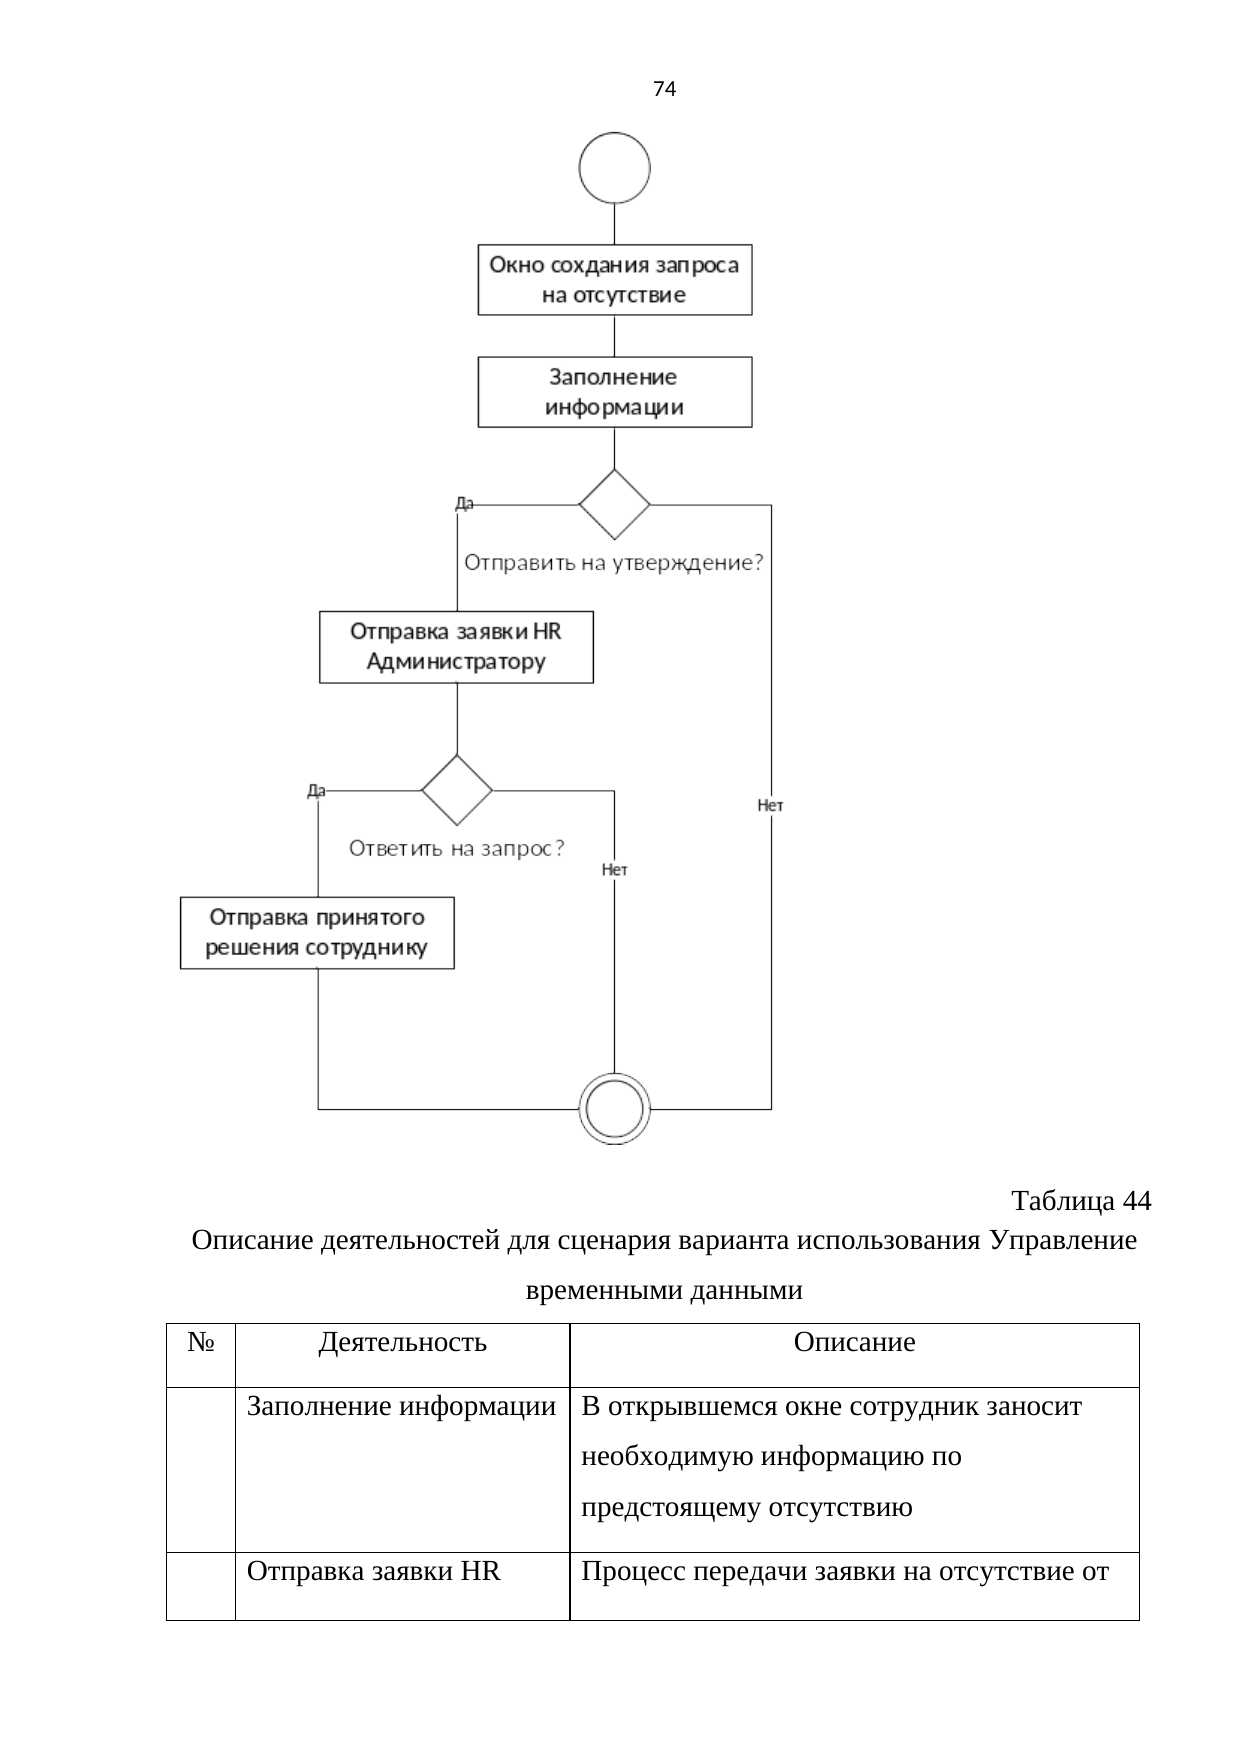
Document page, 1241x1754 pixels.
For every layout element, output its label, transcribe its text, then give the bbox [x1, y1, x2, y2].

table_header Деятельность [236, 1324, 569, 1387]
table_cell Заполнение информации [236, 1388, 569, 1552]
table_header № [167, 1324, 235, 1387]
table_cell [167, 1388, 235, 1552]
table_cell [167, 1553, 235, 1620]
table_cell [571, 1553, 1139, 1620]
text Описание деятельностей для сценария варианта использования Управление временными данными [177, 1222, 1152, 1306]
text Таблица 44 [177, 1183, 1152, 1217]
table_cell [236, 1553, 569, 1620]
table_header Описание [571, 1324, 1139, 1387]
table_cell В открывшемся окне сотрудник заносит необходимую информацию по предстоящему отсутствию [571, 1388, 1139, 1552]
